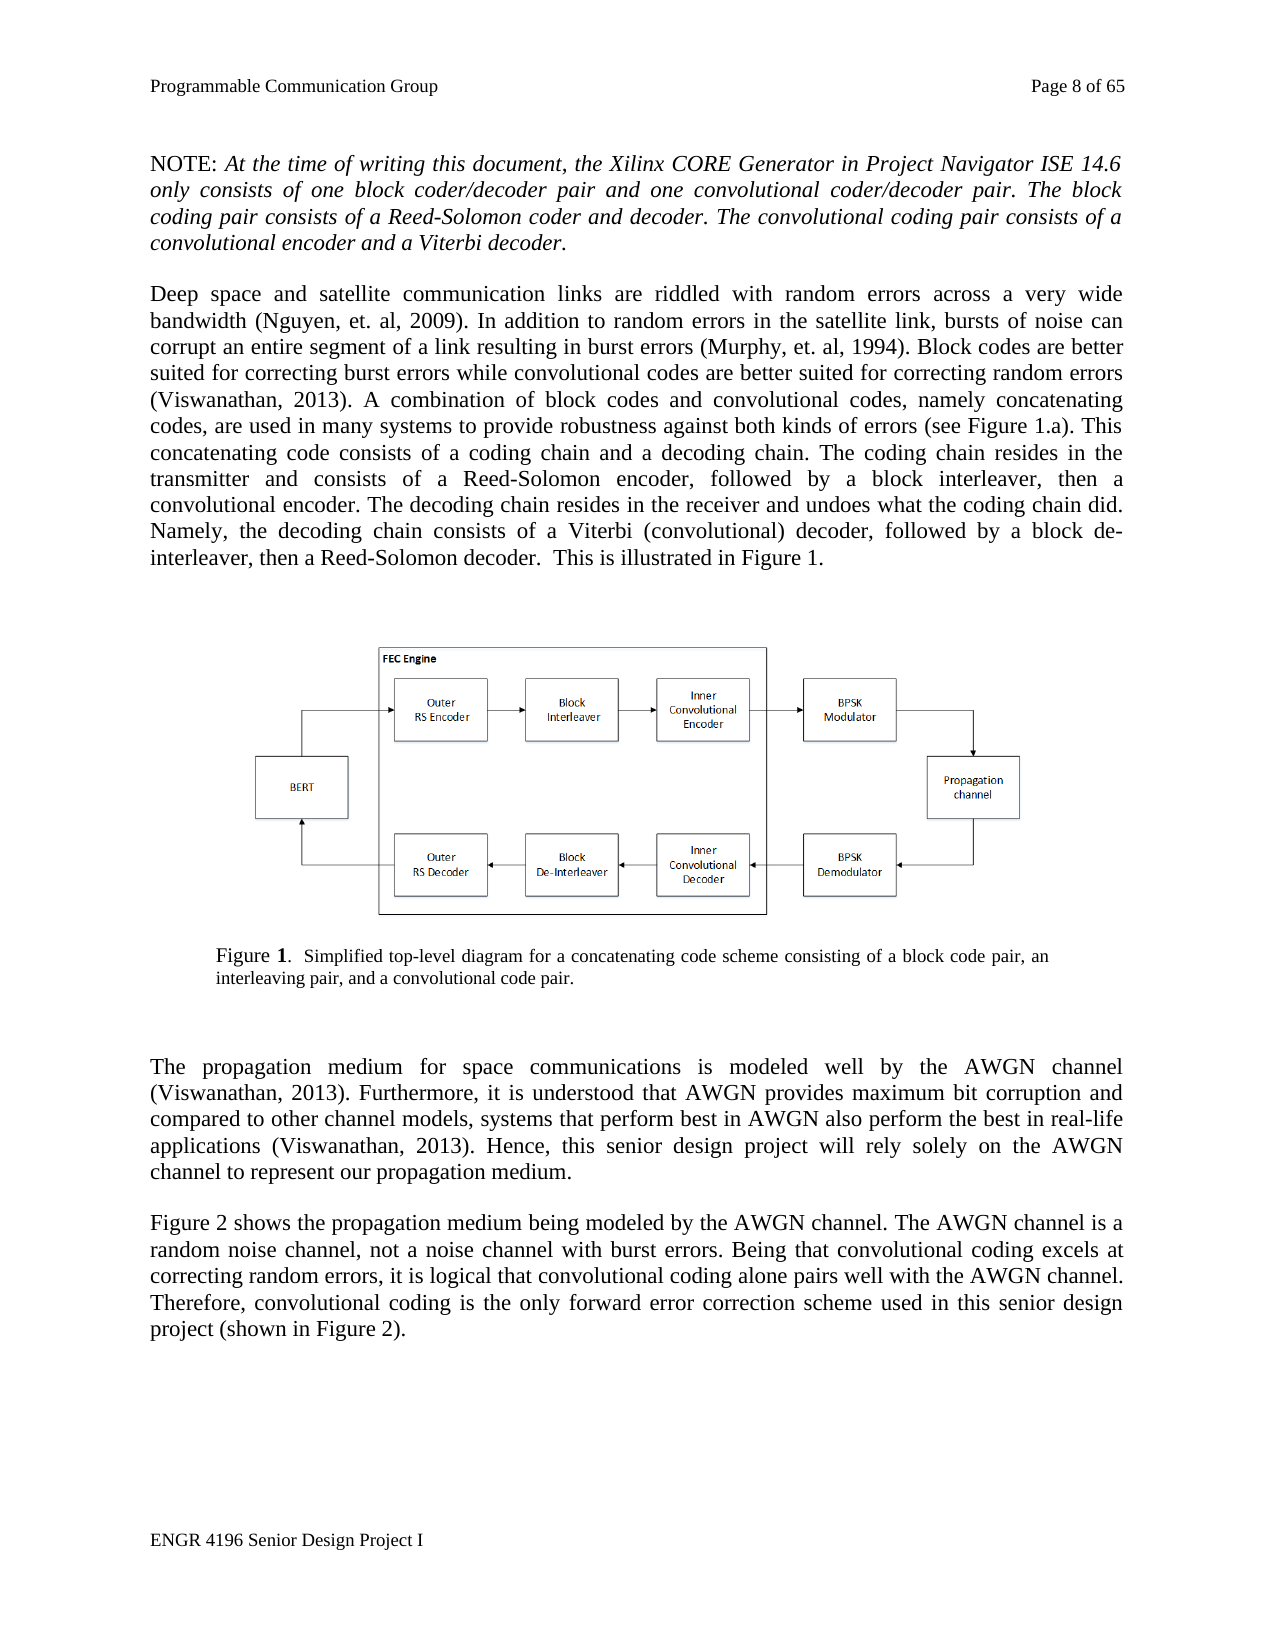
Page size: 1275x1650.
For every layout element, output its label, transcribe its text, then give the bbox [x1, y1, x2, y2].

text Figure 1. Simplified top-level diagram for a concatenating code scheme consisting of a block code pair, an interleaving pair, and a convolutional code pair. [216, 943, 1050, 989]
text The propagation medium for space communications is modeled well by the AWGN channel (Viswanathan, 2013). Furthermore, it is understood that AWGN provides maximum bit corruption and compared to other channel models, systems that perform best in AWGN also perform the best in real-life applications (Viswanathan, 2013). Hence, this senior design project will rely solely on the AWGN channel to represent our propagation medium. [150, 1053, 1125, 1184]
text Deep space and satellite communication links are riddled with random errors across a very wide bandwidth (Nguyen, et. al, 2009). In addition to random errors in the satellite link, bursts of noise can corrupt an entire segment of a link resulting in burst errors (Murphy, et. al, 1994). Block codes are better suited for correcting burst errors while convolutional codes are better suited for correcting random errors (Viswanathan, 2013). A combination of block codes and convolutional codes, namely concatenating codes, are used in many systems to provide robustness against both kinds of errors (see Figure 1.a). This concatenating code consists of a coding chain and a decoding chain. The coding chain resides in the transmitter and consists of a Reed-Solomon encoder, followed by a block interleaver, then a convolutional encoder. The decoding chain resides in the receiver and undoes what the coding chain did. Namely, the decoding chain consists of a Viterbi (convolutional) decoder, followed by a block de-interleaver, then a Reed-Solomon decoder. This is illustrated in Figure 1. [150, 280, 1125, 570]
text NOTE: At the time of writing this document, the Xilinx CORE Generator in Project Navigator ISE 14.6 only consists of one block coder/decoder pair and one convolutional coder/decoder pair. The block coding pair consists of a Reed-Solomon coder and decoder. The convolutional coding pair consists of a convolutional encoder and a Viterbi decoder. [150, 150, 1125, 255]
text Figure 2 shows the propagation medium being modeled by the AWGN channel. The AWGN channel is a random noise channel, not a noise channel with burst errors. Being that convolutional coding excels at correcting random errors, it is logical that convolutional coding alone pairs well with the AWGN channel. Therefore, convolutional coding is the only forward error correction scheme used in this senior design project (shown in Figure 2). [150, 1209, 1125, 1341]
picture [252, 646, 1023, 919]
